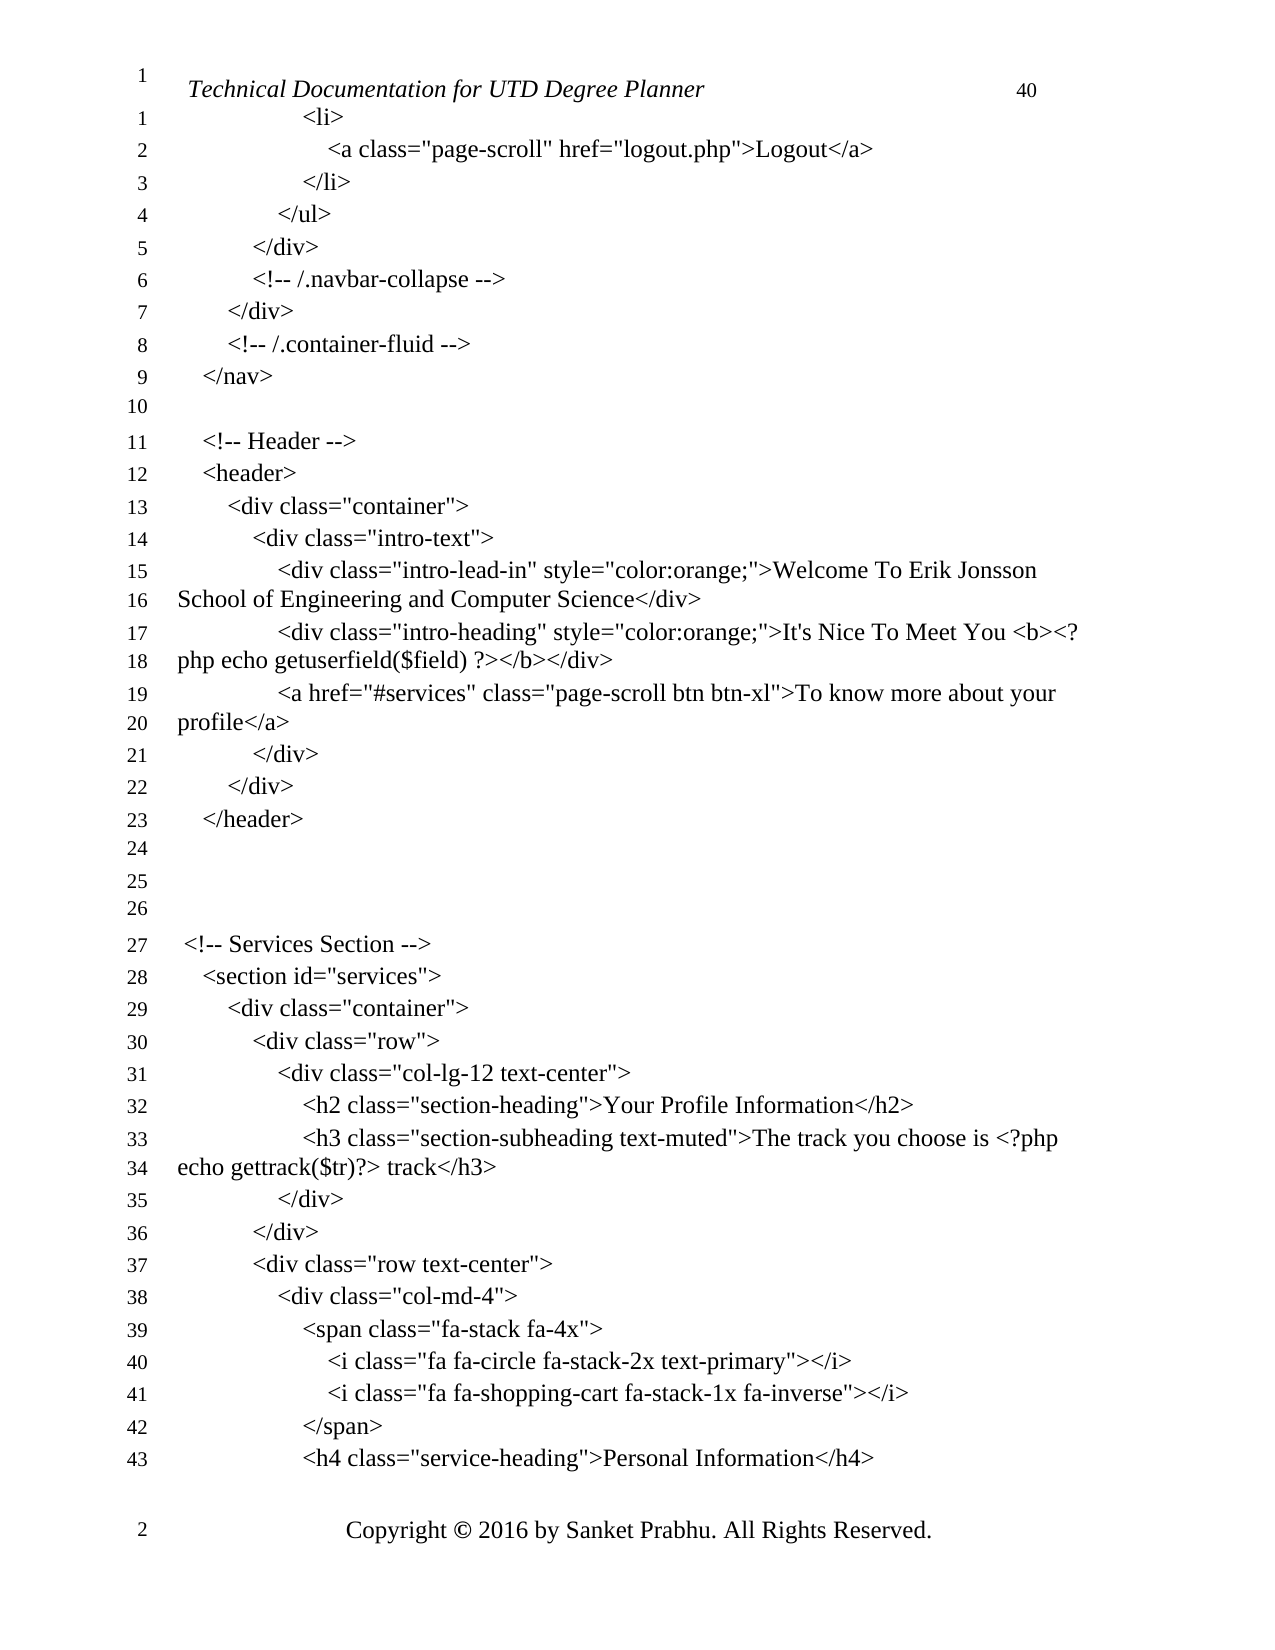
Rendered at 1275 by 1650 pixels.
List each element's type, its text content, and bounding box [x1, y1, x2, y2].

text <h3 class="section-subheading text-muted">The track you choose is <?php echo gettrack($tr)?> track</h3> [177, 1123, 1099, 1181]
text <i class="fa fa-shopping-cart fa-stack-1x fa-inverse"></i> [177, 1378, 1099, 1407]
text <!-- /.container-fluid --> [177, 329, 1099, 357]
text <h2 class="section-heading">Your Profile Information</h2> [177, 1091, 1099, 1119]
text <div class="intro-heading" style="color:orange;">It's Nice To Meet You <b><?php echo getuserfield($field) ?></b></div> [177, 617, 1099, 674]
text </div> [177, 1217, 1099, 1245]
text </div> [177, 1184, 1099, 1213]
text </div> [177, 296, 1099, 325]
text </ul> [177, 199, 1099, 228]
text <div class="row text-center"> [177, 1249, 1099, 1278]
text <a class="page-scroll" href="logout.php">Logout</a> [177, 134, 1099, 163]
text <!-- Services Section --> [177, 929, 1099, 957]
text <div class="intro-lead-in" style="color:orange;">Welcome To Erik Jonsson School of Engineering and Computer Science</div> [177, 556, 1099, 613]
text <h4 class="service-heading">Personal Information</h4> [177, 1443, 1099, 1472]
text </div> [177, 739, 1099, 768]
text </div> [177, 232, 1099, 260]
text <div class="col-lg-12 text-center"> [177, 1058, 1099, 1087]
text <i class="fa fa-circle fa-stack-2x text-primary"></i> [177, 1346, 1099, 1375]
text <!-- Header --> [177, 426, 1099, 455]
text </span> [177, 1411, 1099, 1440]
text <div class="col-md-4"> [177, 1281, 1099, 1310]
text <header> [177, 458, 1099, 487]
text </nav> [177, 361, 1099, 390]
text <!-- /.navbar-collapse --> [177, 264, 1099, 293]
text <li> [177, 102, 1099, 131]
text <div class="row"> [177, 1026, 1099, 1054]
text <div class="intro-text"> [177, 523, 1099, 552]
text </li> [177, 167, 1099, 196]
text </header> [177, 804, 1099, 832]
text </div> [177, 771, 1099, 800]
text <section id="services"> [177, 961, 1099, 990]
text <div class="container"> [177, 993, 1099, 1022]
text <span class="fa-stack fa-4x"> [177, 1314, 1099, 1342]
text <a href="#services" class="page-scroll btn btn-xl">To know more about your profile</a> [177, 678, 1099, 735]
text <div class="container"> [177, 491, 1099, 519]
